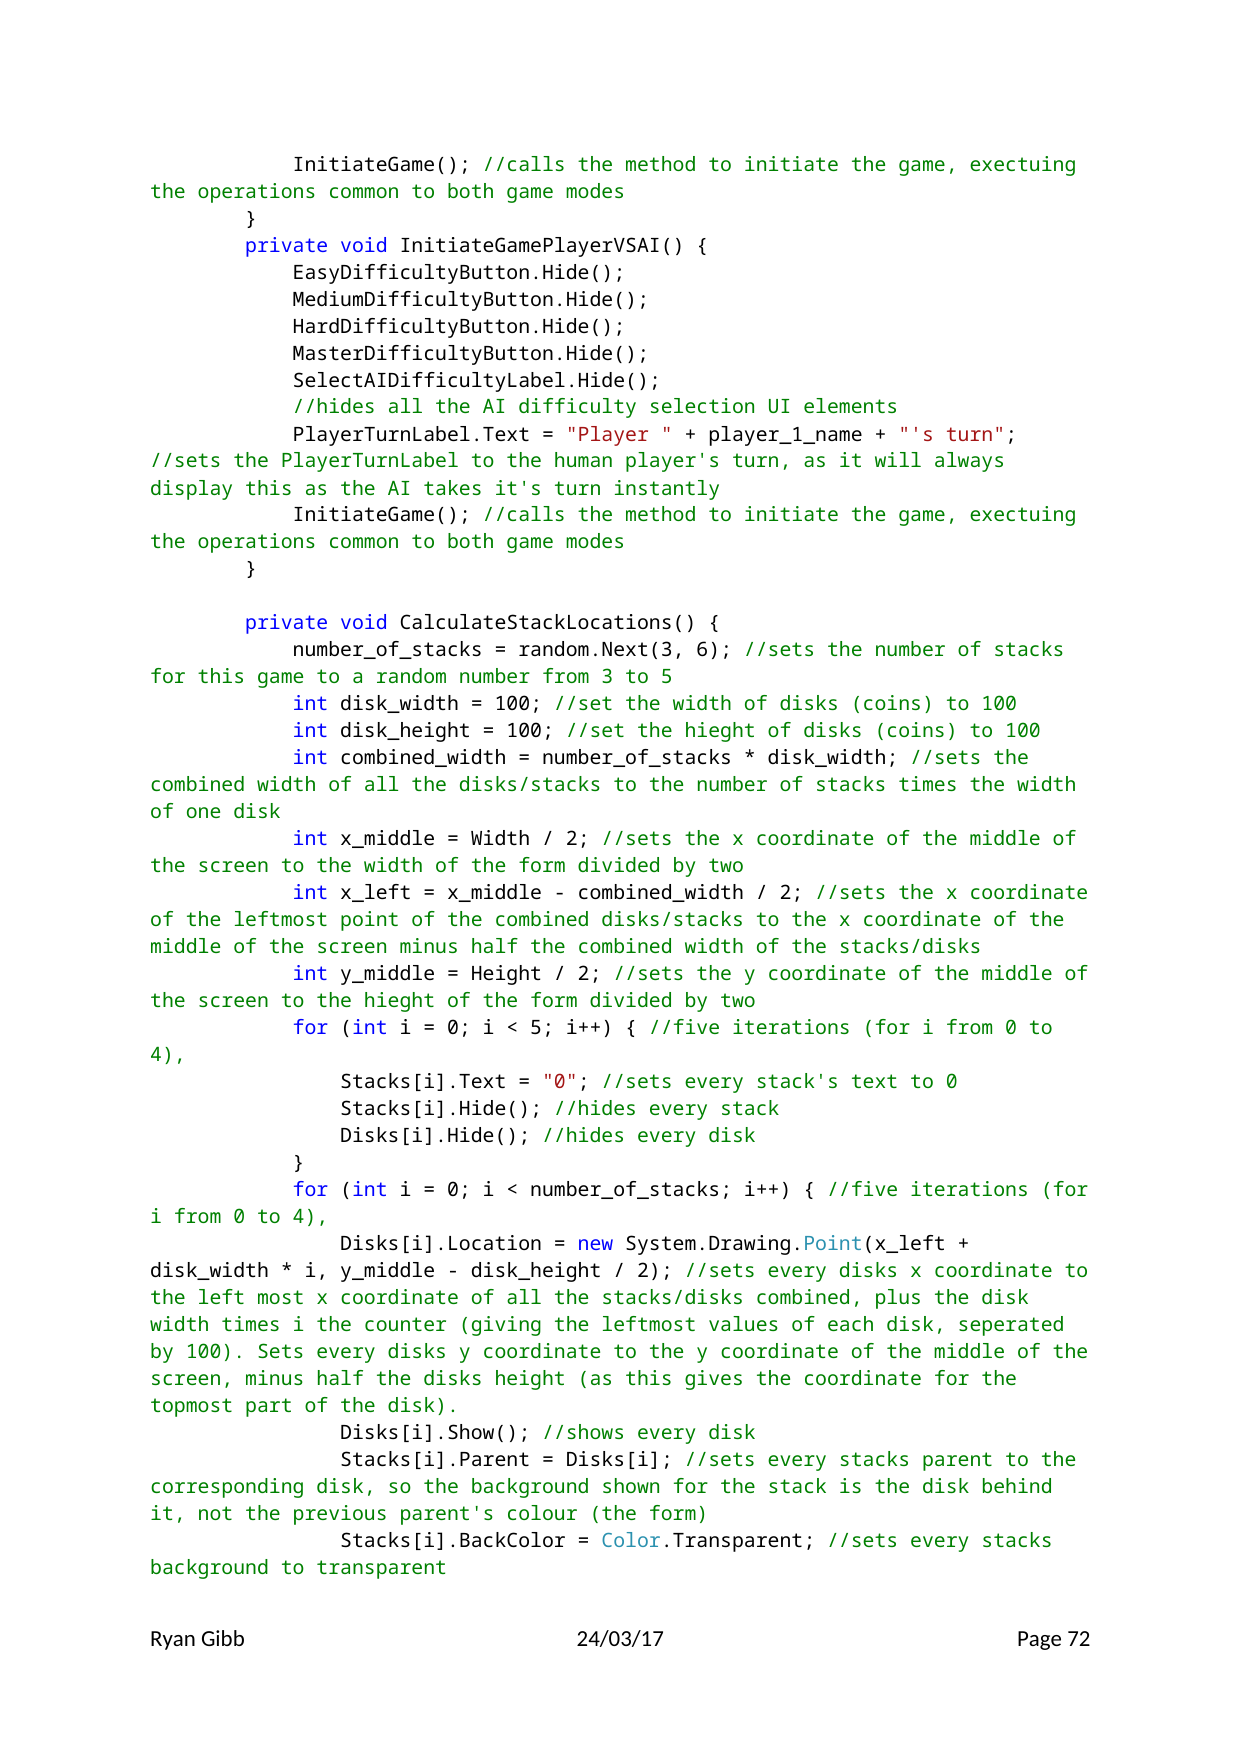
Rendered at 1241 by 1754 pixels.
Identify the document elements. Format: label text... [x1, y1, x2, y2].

text for (int i = 0; i < 5; i++) { //five iterations (for i from 0 to 4), [150, 1013, 1090, 1067]
text Disks[i].Show(); //shows every disk [150, 1418, 1090, 1445]
text } [150, 204, 1090, 231]
text HardDifficultyButton.Hide(); [150, 312, 1090, 339]
text Stacks[i].Hide(); //hides every stack [150, 1094, 1090, 1121]
text Disks[i].Hide(); //hides every disk [150, 1121, 1090, 1148]
text int x_middle = Width / 2; //sets the x coordinate of the middle of the screen to the width of the form divided by two [150, 824, 1090, 878]
text private void CalculateStackLocations() { [150, 609, 1090, 636]
text InitiateGame(); //calls the method to initiate the game, exectuing the operations common to both game modes [150, 501, 1090, 555]
text MediumDifficultyButton.Hide(); [150, 285, 1090, 312]
text InitiateGame(); //calls the method to initiate the game, exectuing the operations common to both game modes [150, 150, 1090, 204]
text Stacks[i].Text = "0"; //sets every stack's text to 0 [150, 1067, 1090, 1094]
text } [150, 555, 1090, 582]
text //hides all the AI difficulty selection UI elements [150, 393, 1090, 420]
text Disks[i].Location = new System.Drawing.Point(x_left + disk_width * i, y_middle - disk_height / 2); //sets every disks x coordinate to the left most x coordinate of all the stacks/disks combined, plus the disk width times i the counter (giving the leftmost values of each disk, seperated by 100). Sets every disks y coordinate to the y coordinate of the middle of the screen, minus half the disks height (as this gives the coordinate for the topmost part of the disk). [150, 1229, 1090, 1418]
text MasterDifficultyButton.Hide(); [150, 339, 1090, 366]
text PlayerTurnLabel.Text = "Player " + player_1_name + "'s turn"; //sets the PlayerTurnLabel to the human player's turn, as it will always display this as the AI takes it's turn instantly [150, 420, 1090, 501]
text } [150, 1148, 1090, 1175]
text int x_left = x_middle - combined_width / 2; //sets the x coordinate of the leftmost point of the combined disks/stacks to the x coordinate of the middle of the screen minus half the combined width of the stacks/disks [150, 878, 1090, 959]
text EasyDifficultyButton.Hide(); [150, 258, 1090, 285]
text int disk_height = 100; //set the hieght of disks (coins) to 100 [150, 717, 1090, 743]
text Stacks[i].BackColor = Color.Transparent; //sets every stacks background to transparent [150, 1526, 1090, 1580]
text private void InitiateGamePlayerVSAI() { [150, 231, 1090, 258]
text int disk_width = 100; //set the width of disks (coins) to 100 [150, 689, 1090, 717]
text SelectAIDifficultyLabel.Hide(); [150, 366, 1090, 393]
text int combined_width = number_of_stacks * disk_width; //sets the combined width of all the disks/stacks to the number of stacks times the width of one disk [150, 743, 1090, 824]
text Stacks[i].Parent = Disks[i]; //sets every stacks parent to the corresponding disk, so the background shown for the stack is the disk behind it, not the previous parent's colour (the form) [150, 1445, 1090, 1526]
text for (int i = 0; i < number_of_stacks; i++) { //five iterations (for i from 0 to 4), [150, 1175, 1090, 1229]
text number_of_stacks = random.Next(3, 6); //sets the number of stacks for this game to a random number from 3 to 5 [150, 636, 1090, 689]
text int y_middle = Height / 2; //sets the y coordinate of the middle of the screen to the hieght of the form divided by two [150, 959, 1090, 1013]
